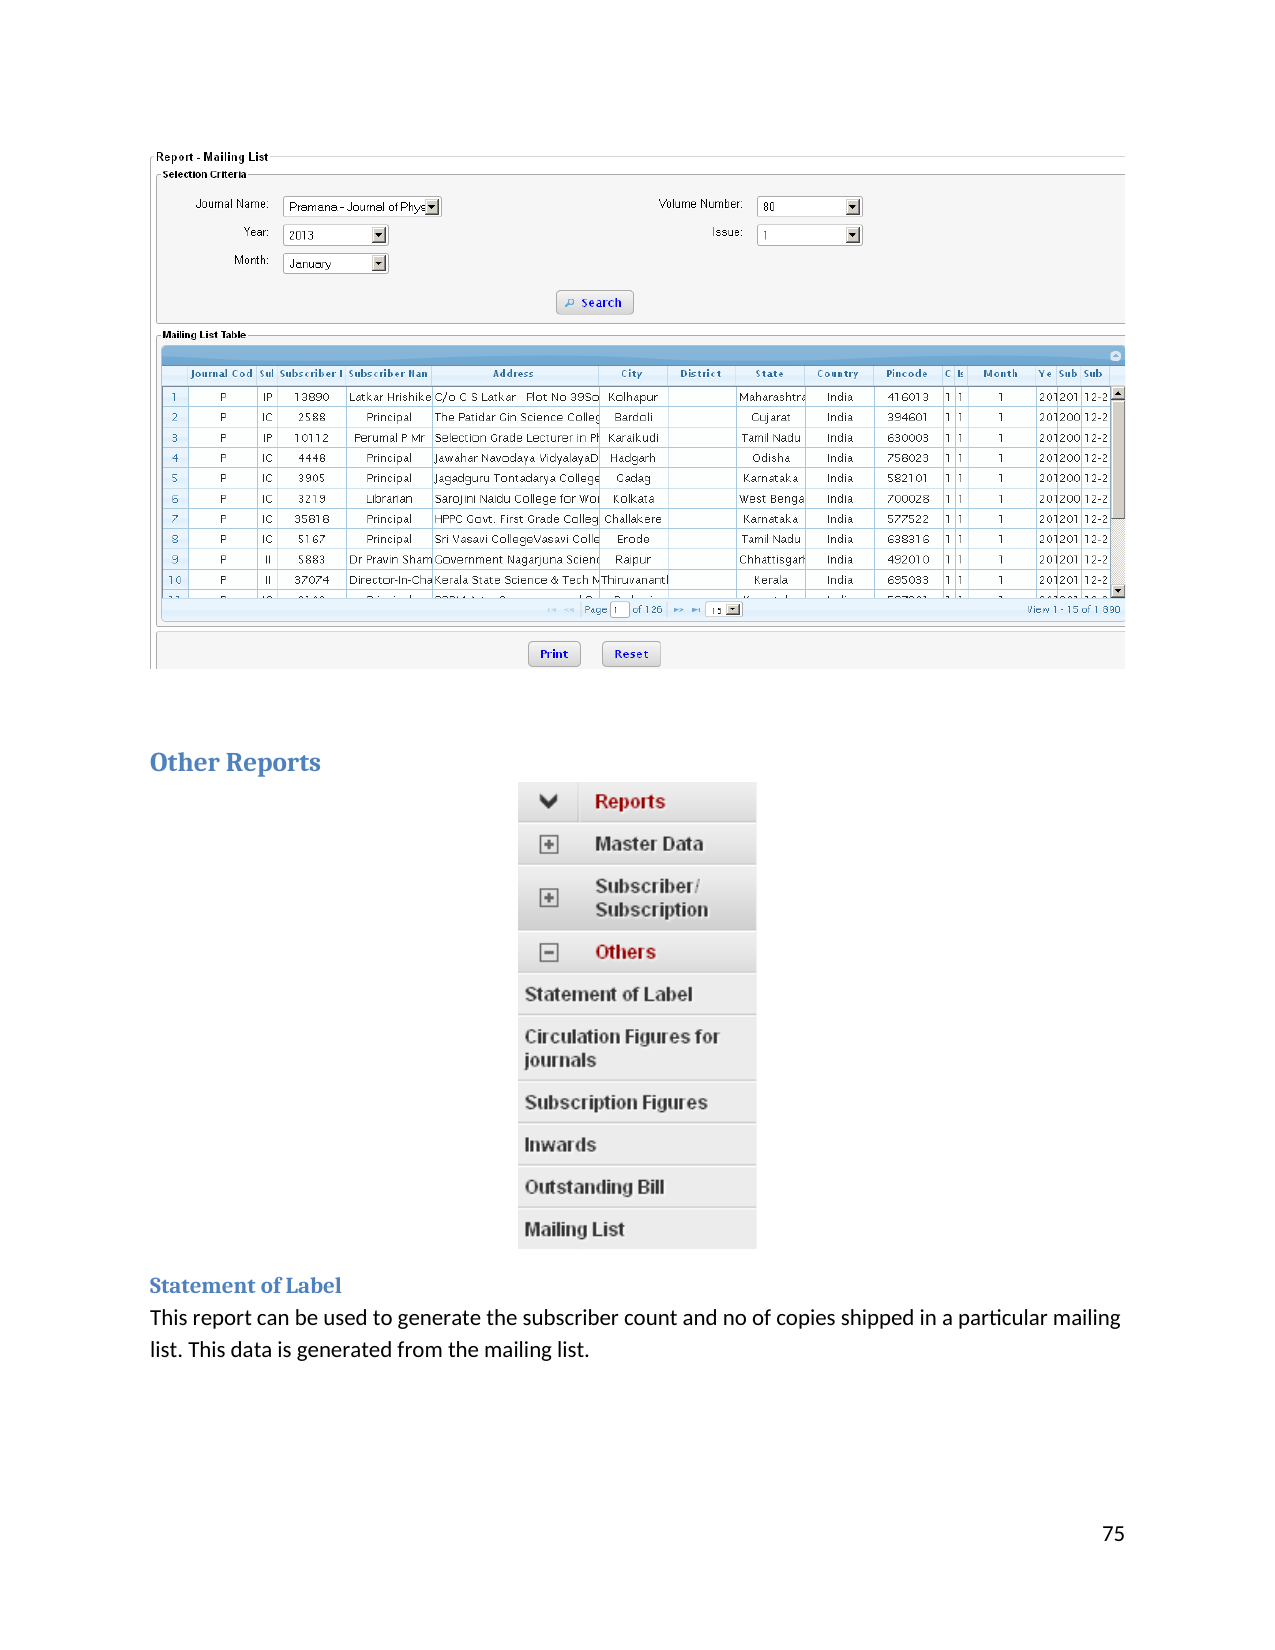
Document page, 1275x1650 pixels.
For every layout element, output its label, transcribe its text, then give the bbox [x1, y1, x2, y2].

subtitle Statement of Label [150, 1273, 1125, 1299]
text This report can be used to generate the subscriber count and no of copies shipped in a particular mailing list. This data is generated from the mailing list. [150, 1303, 1125, 1363]
picture [150, 150, 1125, 669]
picture [518, 782, 758, 1249]
subtitle Other Reports [150, 747, 1125, 778]
